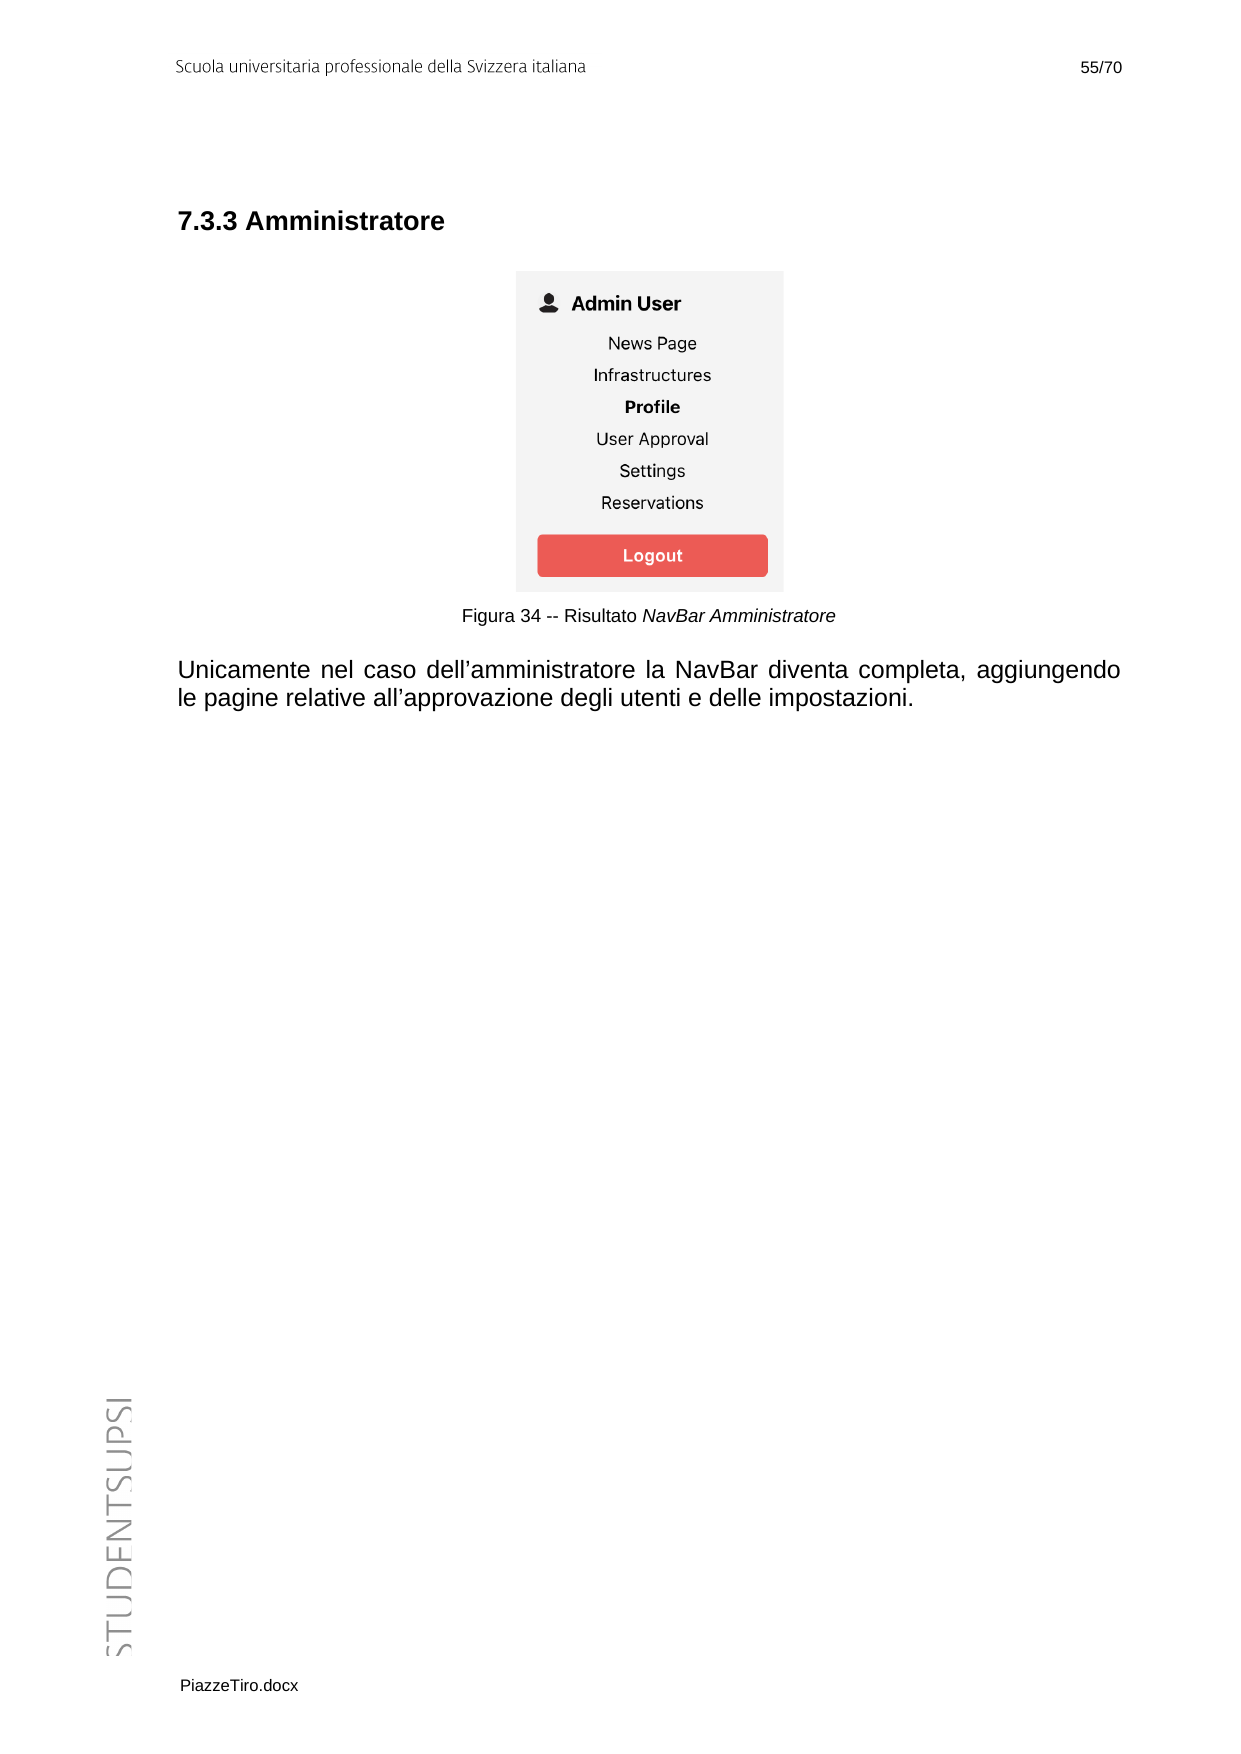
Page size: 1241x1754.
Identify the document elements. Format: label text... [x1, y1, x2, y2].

text Unicamente nel caso dell’amministratore la NavBar diventa completa, aggiungendo le pagine relative all’approvazione degli utenti e delle impostazioni. [177, 655, 1122, 712]
subtitle 7.3.3 Amministratore [177, 205, 1122, 236]
picture [168, 53, 602, 80]
picture [106, 1399, 132, 1657]
text Figura 34 -- Risultato NavBar Amministratore [177, 604, 1122, 626]
picture [515, 271, 784, 592]
